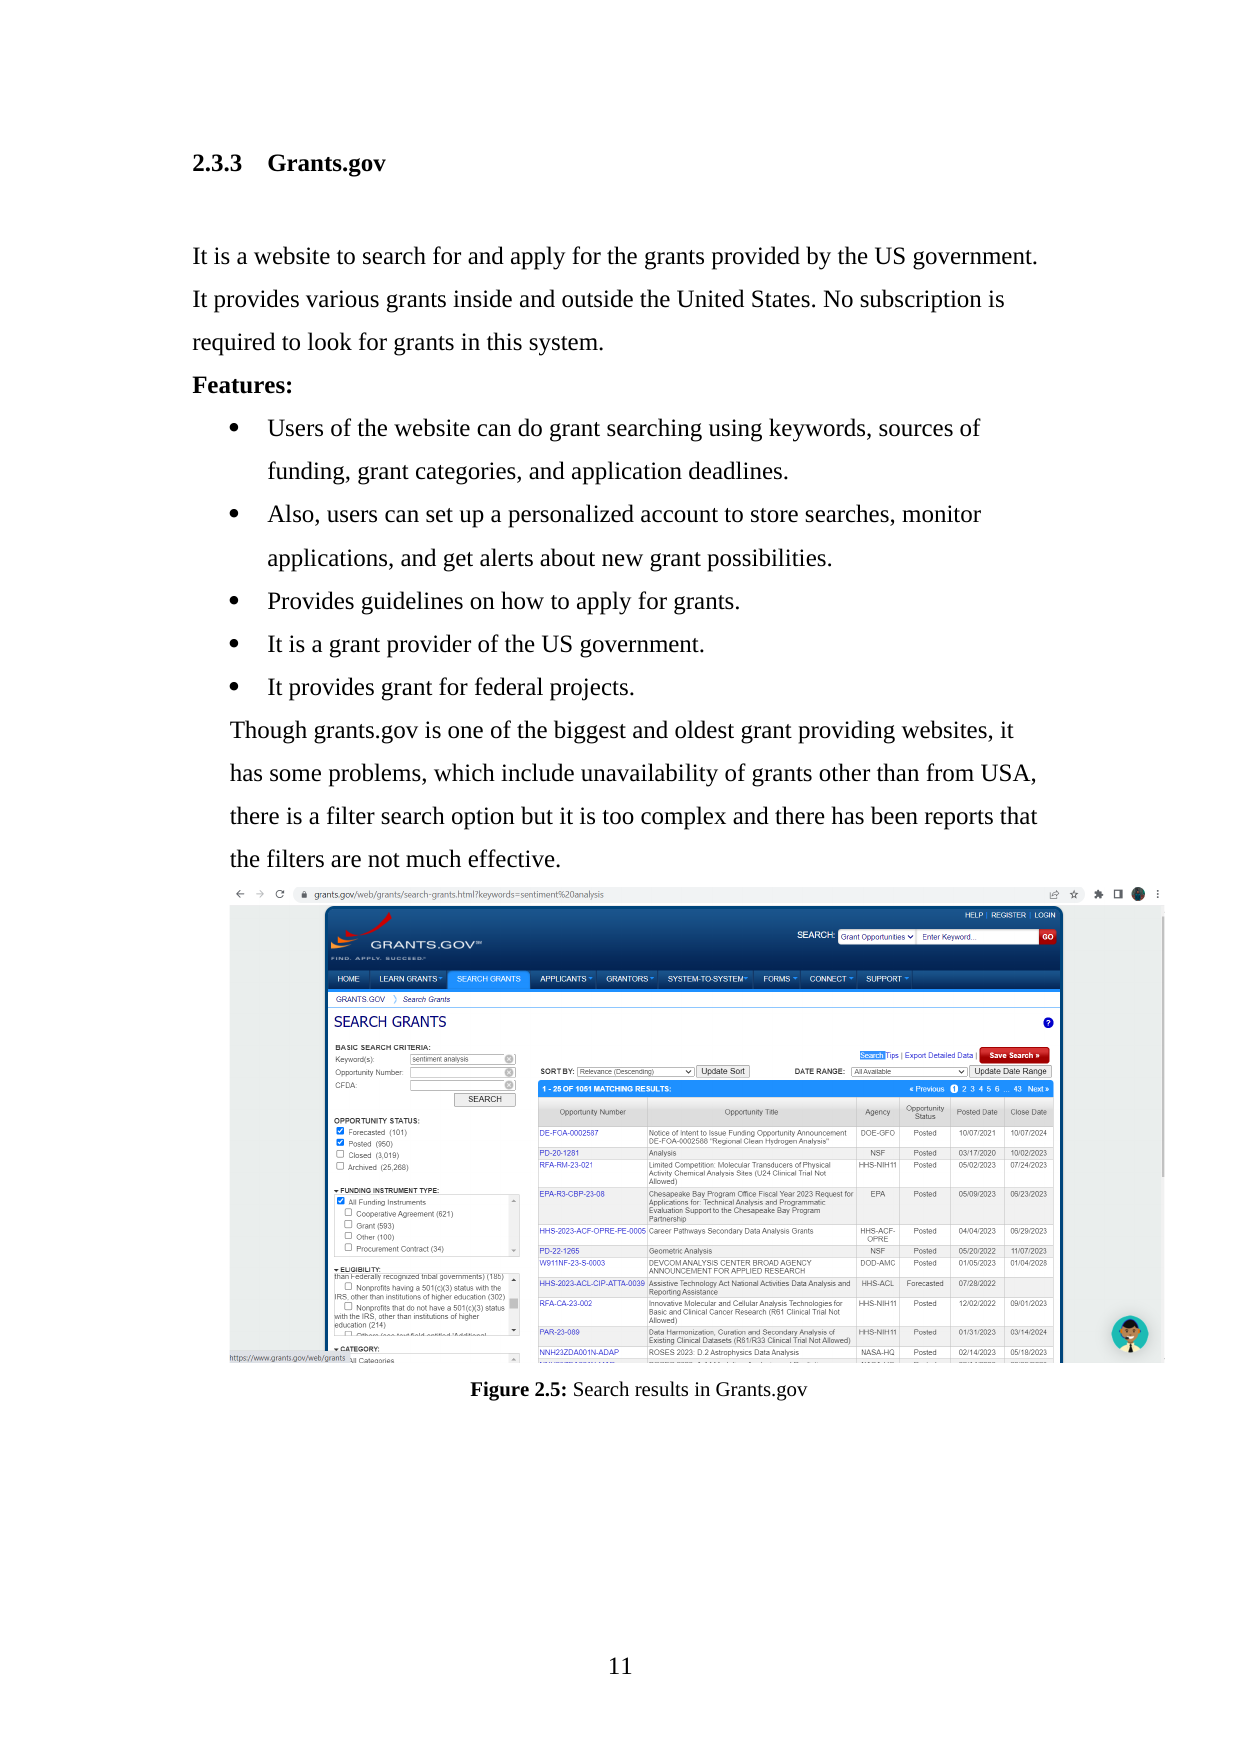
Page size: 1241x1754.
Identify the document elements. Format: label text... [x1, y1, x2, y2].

subtitle Grants.gov [192, 148, 1048, 176]
text It is a website to search for and apply for the grants provided by the US government. It provides various grants inside and outside the United States. No subscription is required to look for grants in this system. [192, 241, 1048, 356]
list Also, users can set up a personalized account to store searches, monitor applications, and get alerts about new grant possibilities. [229, 499, 1048, 571]
text Figure 2.5: Search results in Grants.gov [229, 1377, 1048, 1401]
list Users of the website can do grant searching using keywords, sources of funding, grant categories, and application deadlines. [229, 413, 1048, 485]
list It provides grant for federal projects. [229, 672, 1048, 701]
list It is a grant provider of the US government. [229, 629, 1048, 658]
text Features: [192, 370, 1048, 399]
text Though grants.gov is one of the biggest and oldest grant providing websites, it has some problems, which include unavailability of grants other than from USA, there is a filter search option but it is too complex and there has been reports that the filters are not much effective. [229, 715, 1048, 873]
list Provides guidelines on how to apply for grants. [229, 586, 1048, 614]
picture [229, 887, 1165, 1363]
